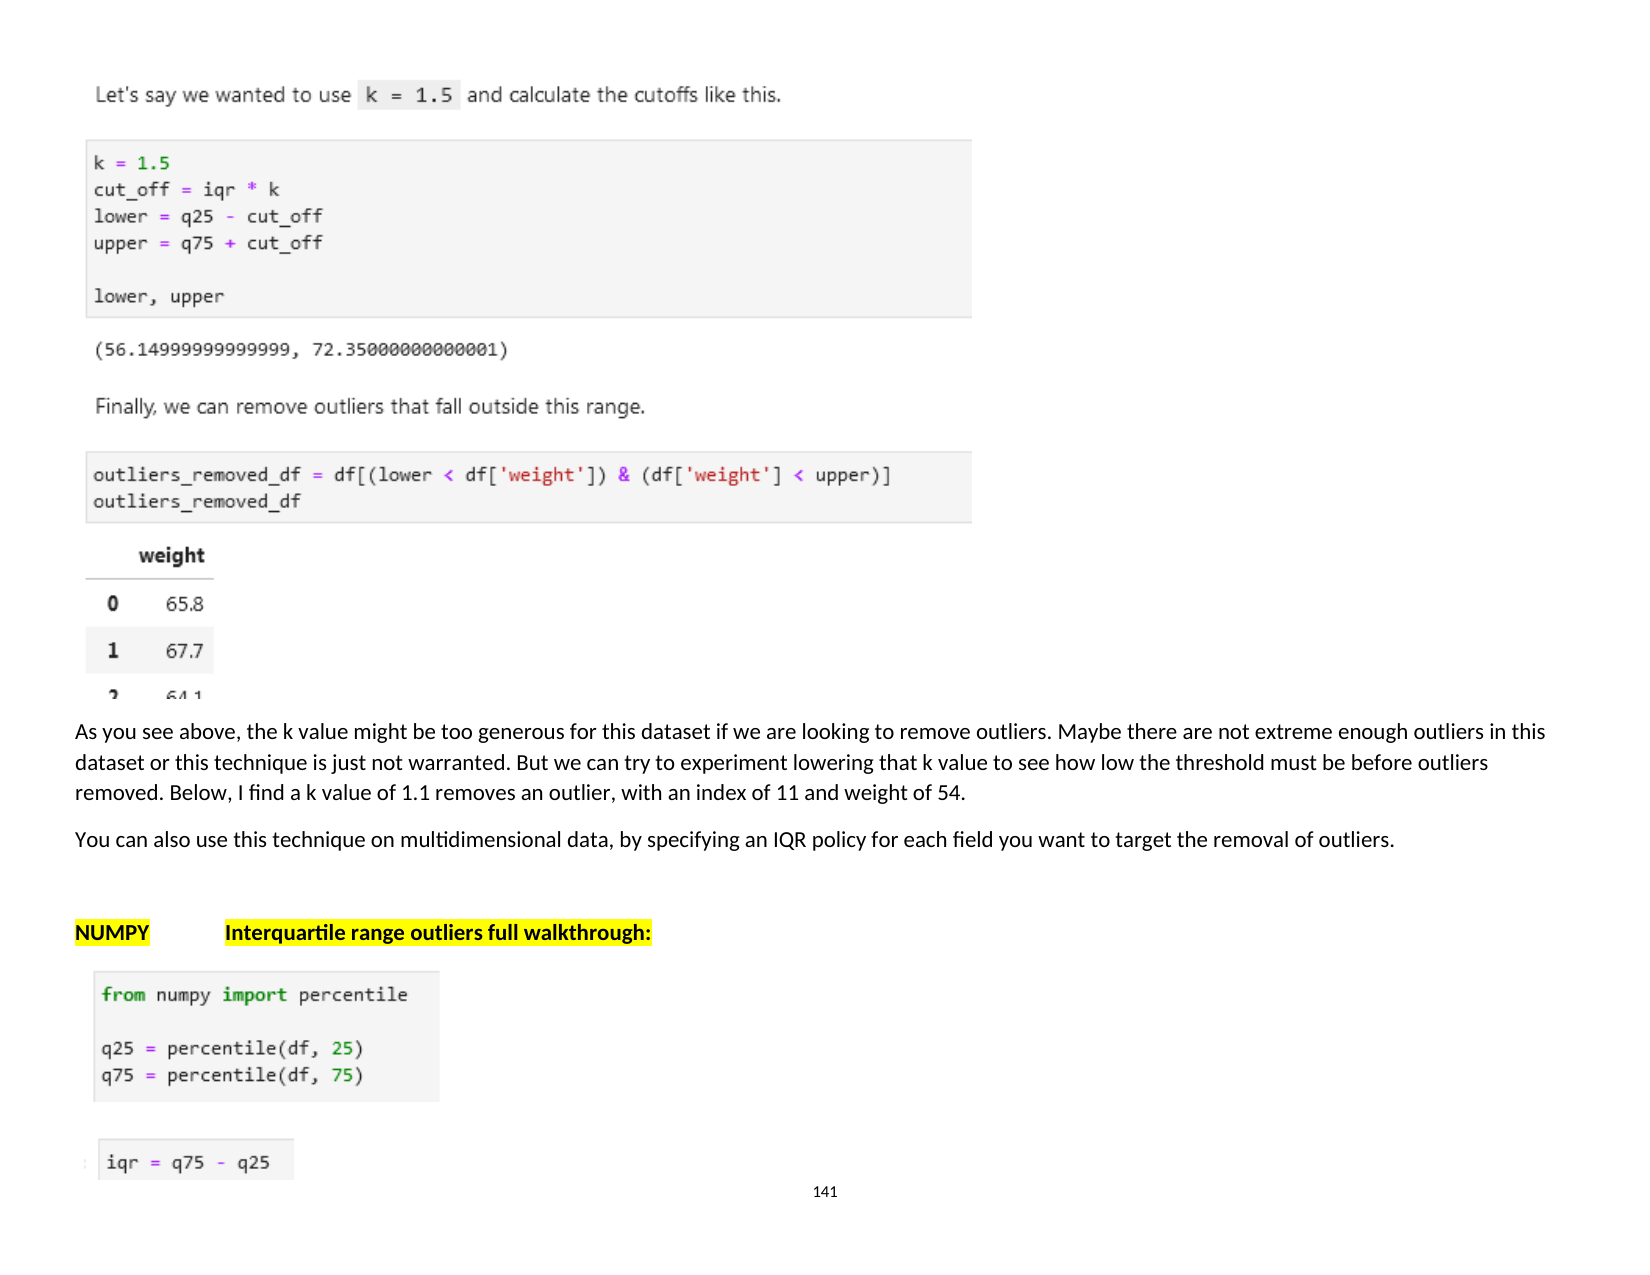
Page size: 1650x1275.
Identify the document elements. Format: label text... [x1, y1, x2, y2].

picture [75, 1120, 294, 1180]
picture [75, 75, 972, 699]
text As you see above, the k value might be too generous for this dataset if we are looking to remove outliers. Maybe there are not extreme enough outliers in this dataset or this technique is just not warranted. But we can try to experiment lowering that k value to see how low the threshold must be before outliers removed. Below, I find a k value of 1.1 removes an outlier, with an index of 11 and weight of 54. [75, 717, 1575, 806]
picture [75, 965, 443, 1102]
text NUMPY Interquartile range outliers full walkthrough: [75, 918, 1575, 946]
text You can also use this technique on multidimensional data, by specifying an IQR policy for each field you want to target the removal of outliers. [75, 825, 1575, 853]
